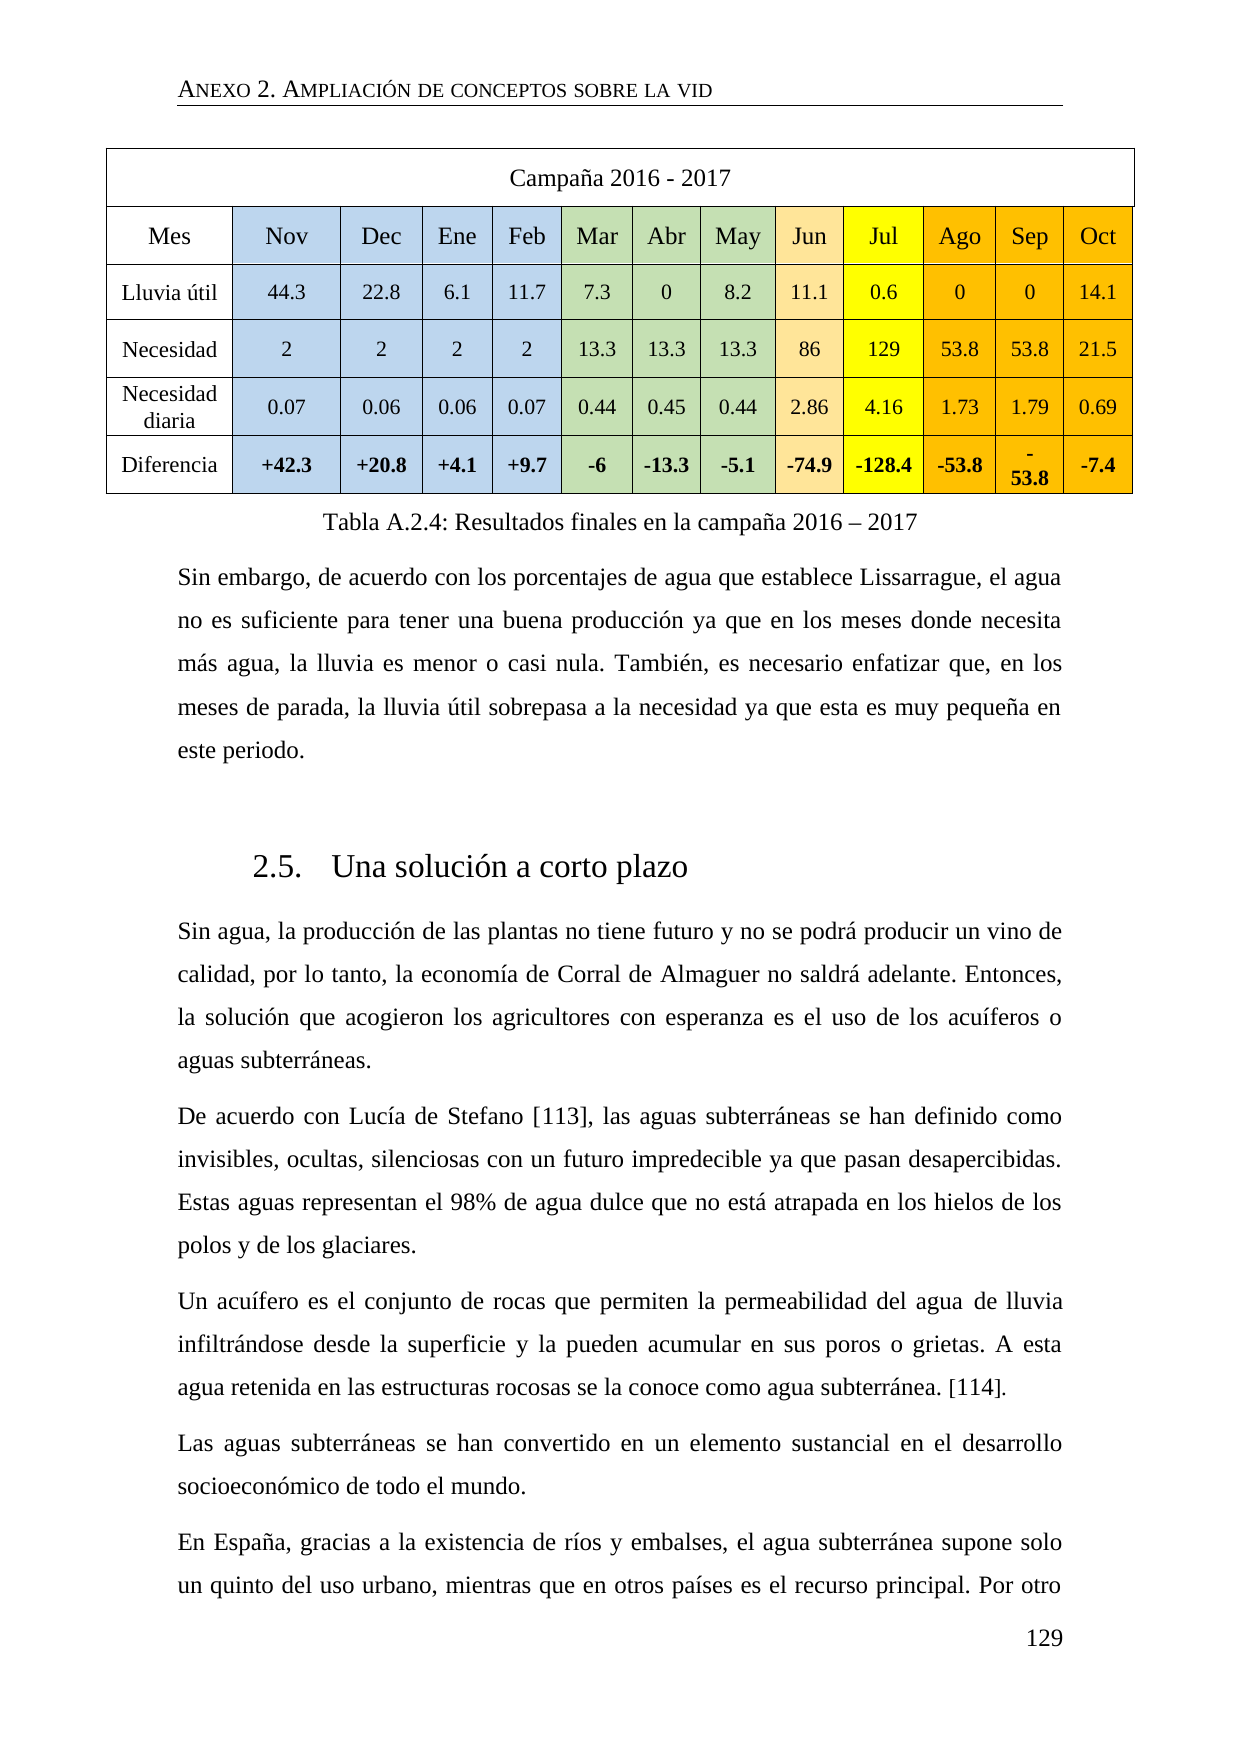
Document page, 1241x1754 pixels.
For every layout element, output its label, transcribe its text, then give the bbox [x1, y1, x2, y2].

table_cell 0.06 [423, 378, 492, 435]
table_cell 4.16 [844, 378, 923, 435]
table_cell 0 [924, 265, 995, 319]
table_cell 13.3 [633, 320, 700, 377]
table_cell 2.86 [776, 378, 843, 435]
table_cell +42.3 [233, 436, 340, 493]
table_cell -6 [562, 436, 632, 493]
table_cell 0 [996, 265, 1063, 319]
table_cell 0.07 [233, 378, 340, 435]
text Un acuífero es el conjunto de rocas que permiten la permeabilidad del agua de lluvia infiltrándose desde la superficie y la pueden acumular en sus poros o grietas. A esta agua retenida en las estructuras rocosas se la conoce como agua subterránea. [114]. [177, 1286, 1063, 1401]
text Sin agua, la producción de las plantas no tiene futuro y no se podrá producir un vino de calidad, por lo tanto, la economía de Corral de Almaguer no saldrá adelante. Entonces, la solución que acogieron los agricultores con esperanza es el uso de los acuíferos o aguas subterráneas. [177, 916, 1063, 1074]
table_cell Nov [233, 207, 340, 263]
table_cell 129 [844, 320, 923, 377]
table_cell 1.73 [924, 378, 995, 435]
table_cell Mes [107, 207, 232, 263]
table_cell 1.79 [996, 378, 1063, 435]
table_cell 53.8 [924, 320, 995, 377]
table_cell 53.8 [996, 320, 1063, 377]
table_cell 0.69 [1064, 378, 1132, 435]
table_cell 14.1 [1064, 265, 1132, 319]
table_cell Abr [633, 207, 700, 263]
table_cell Necesidad diaria [107, 378, 232, 435]
text De acuerdo con Lucía de Stefano [113], las aguas subterráneas se han definido como invisibles, ocultas, silenciosas con un futuro impredecible ya que pasan desapercibidas. Estas aguas representan el 98% de agua dulce que no está atrapada en los hielos de los polos y de los glaciares. [177, 1101, 1063, 1259]
table_cell 0.44 [701, 378, 775, 435]
table_cell +9.7 [493, 436, 561, 493]
table_cell Jun [776, 207, 843, 263]
table_cell Lluvia útil [107, 265, 232, 319]
table_cell -53.8 [996, 436, 1063, 493]
table_header Campaña 2016 - 2017 [107, 149, 1134, 206]
table_cell Sep [996, 207, 1063, 263]
table_cell Ago [924, 207, 995, 263]
table_cell -53.8 [924, 436, 995, 493]
table_cell 13.3 [701, 320, 775, 377]
table_cell Feb [493, 207, 561, 263]
table_cell -13.3 [633, 436, 700, 493]
table_cell 0 [633, 265, 700, 319]
table_cell Mar [562, 207, 632, 263]
table_cell 2 [341, 320, 422, 377]
table_cell Dec [341, 207, 422, 263]
table_cell -7.4 [1064, 436, 1132, 493]
table_cell 2 [233, 320, 340, 377]
table_cell -74.9 [776, 436, 843, 493]
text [177, 1527, 1063, 1598]
table_cell 0.44 [562, 378, 632, 435]
table_cell 0.06 [341, 378, 422, 435]
table_cell 2 [493, 320, 561, 377]
table_cell 2 [423, 320, 492, 377]
table_cell 13.3 [562, 320, 632, 377]
table_cell 11.7 [493, 265, 561, 319]
text Tabla A.2.4: Resultados finales en la campaña 2016 – 2017 [177, 507, 1063, 535]
list Una solución a corto plazo [252, 846, 1063, 884]
table_cell 7.3 [562, 265, 632, 319]
table_cell +4.1 [423, 436, 492, 493]
table_cell Jul [844, 207, 923, 263]
table_cell -5.1 [701, 436, 775, 493]
table_cell 21.5 [1064, 320, 1132, 377]
text Las aguas subterráneas se han convertido en un elemento sustancial en el desarrollo socioeconómico de todo el mundo. [177, 1428, 1063, 1500]
table_cell 0.07 [493, 378, 561, 435]
table_cell 8.2 [701, 265, 775, 319]
table_cell Ene [423, 207, 492, 263]
table_cell -128.4 [844, 436, 923, 493]
table_cell 44.3 [233, 265, 340, 319]
table_cell Necesidad [107, 320, 232, 377]
text Sin embargo, de acuerdo con los porcentajes de agua que establece Lissarrague, el agua no es suficiente para tener una buena producción ya que en los meses donde necesita más agua, la lluvia es menor o casi nula. También, es necesario enfatizar que, en los meses de parada, la lluvia útil sobrepasa a la necesidad ya que esta es muy pequeña en este periodo. [177, 562, 1063, 763]
table_cell Diferencia [107, 436, 232, 493]
table_cell Oct [1064, 207, 1132, 263]
table_cell May [701, 207, 775, 263]
table_cell 22.8 [341, 265, 422, 319]
table_cell 86 [776, 320, 843, 377]
table_cell +20.8 [341, 436, 422, 493]
table_cell 11.1 [776, 265, 843, 319]
table_cell 0.6 [844, 265, 923, 319]
table_cell 0.45 [633, 378, 700, 435]
table_cell 6.1 [423, 265, 492, 319]
